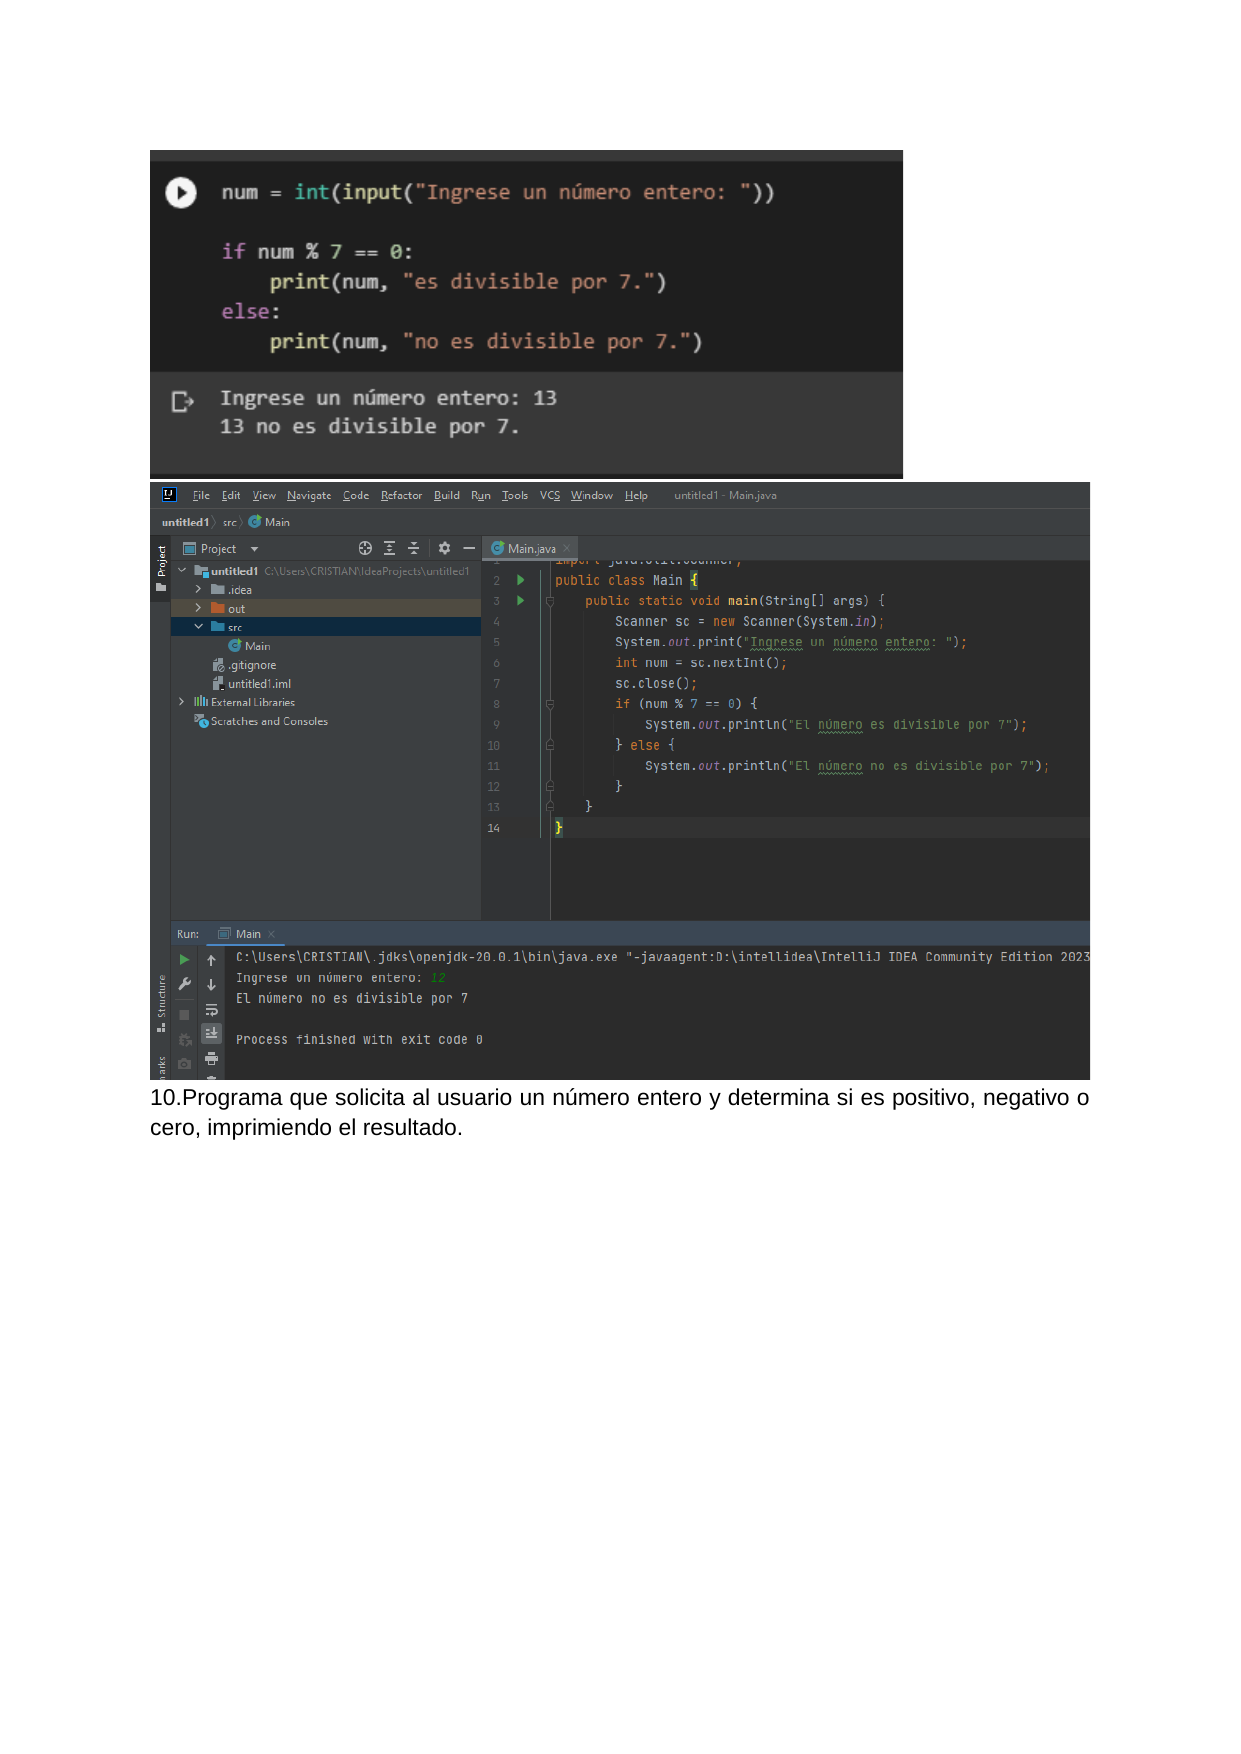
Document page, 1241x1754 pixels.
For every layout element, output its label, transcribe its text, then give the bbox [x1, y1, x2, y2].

picture [150, 150, 904, 479]
text 10.Programa que solicita al usuario un número entero y determina si es positivo, negativo o cero, imprimiendo el resultado. [150, 1084, 1090, 1140]
picture [150, 482, 1091, 1080]
